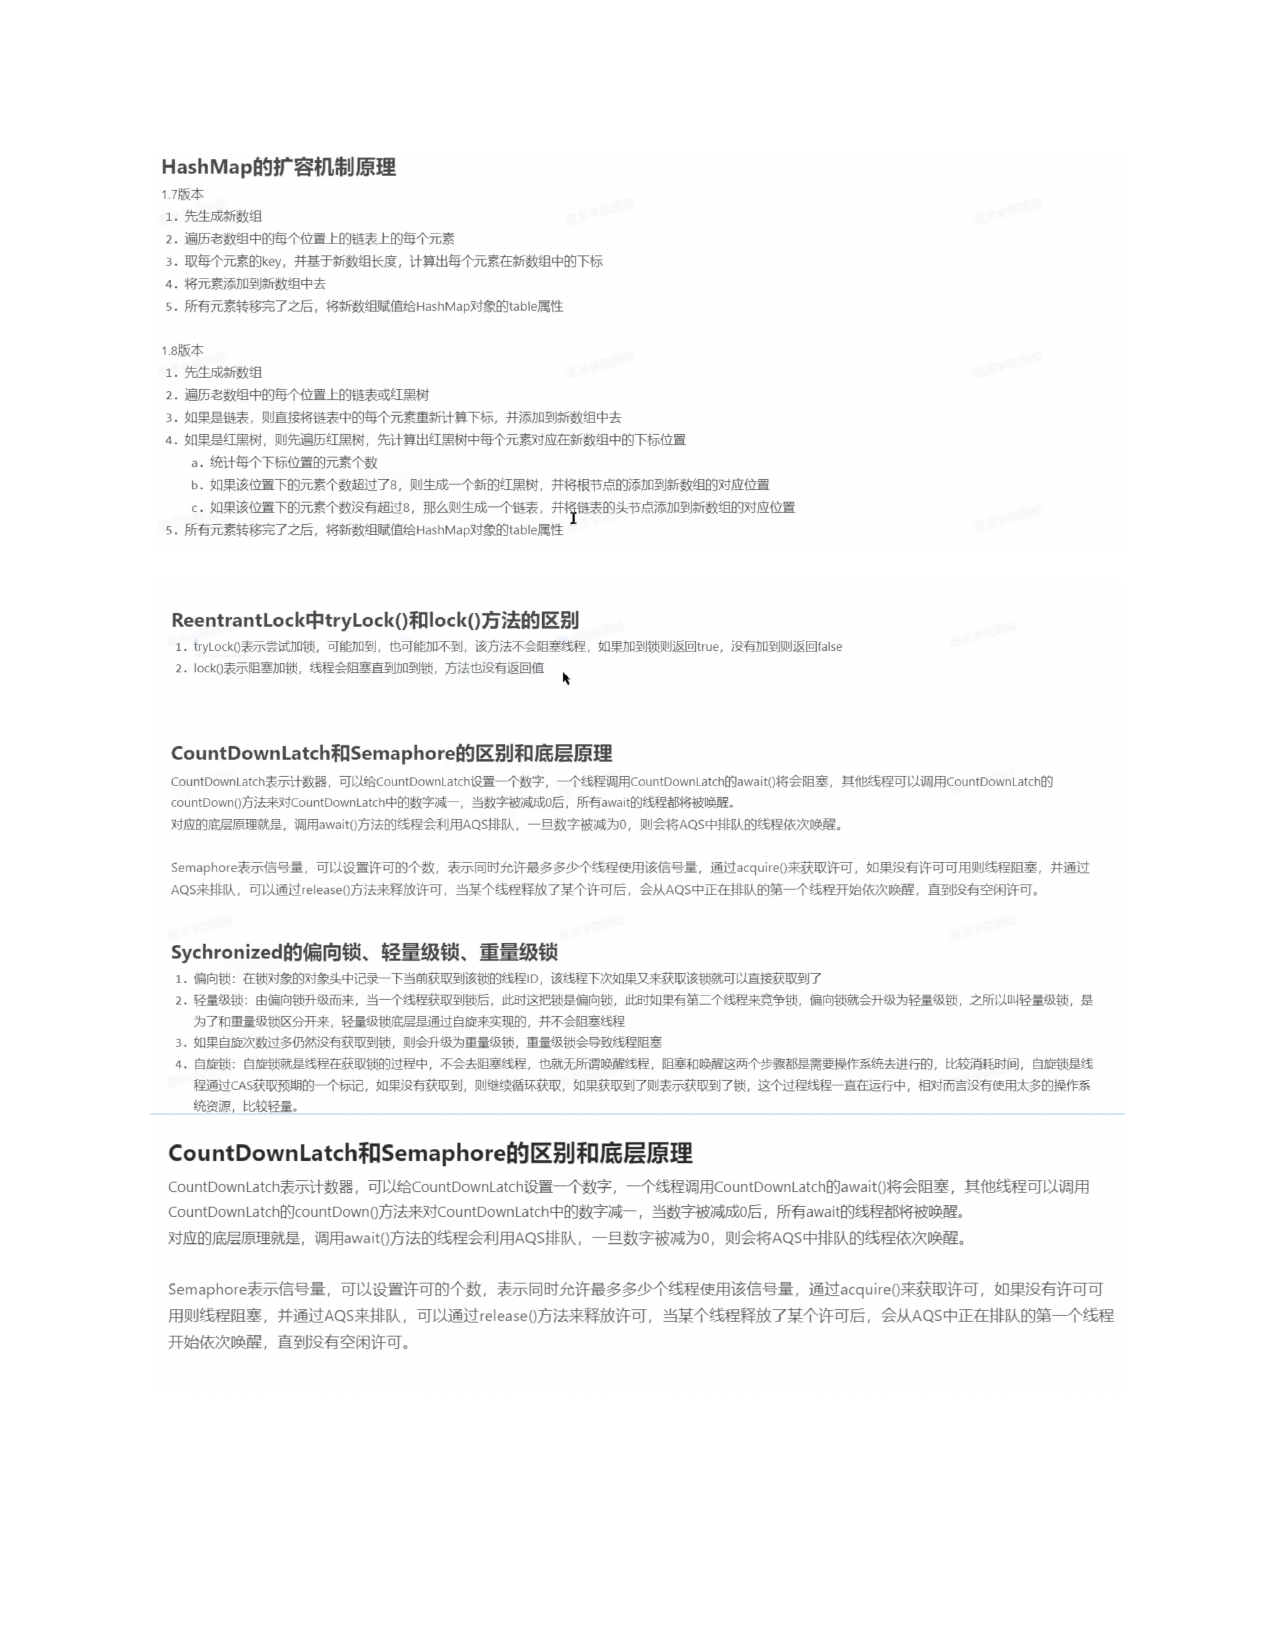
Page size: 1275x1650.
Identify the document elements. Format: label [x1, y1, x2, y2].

picture [150, 150, 1125, 549]
picture [150, 578, 1125, 1396]
